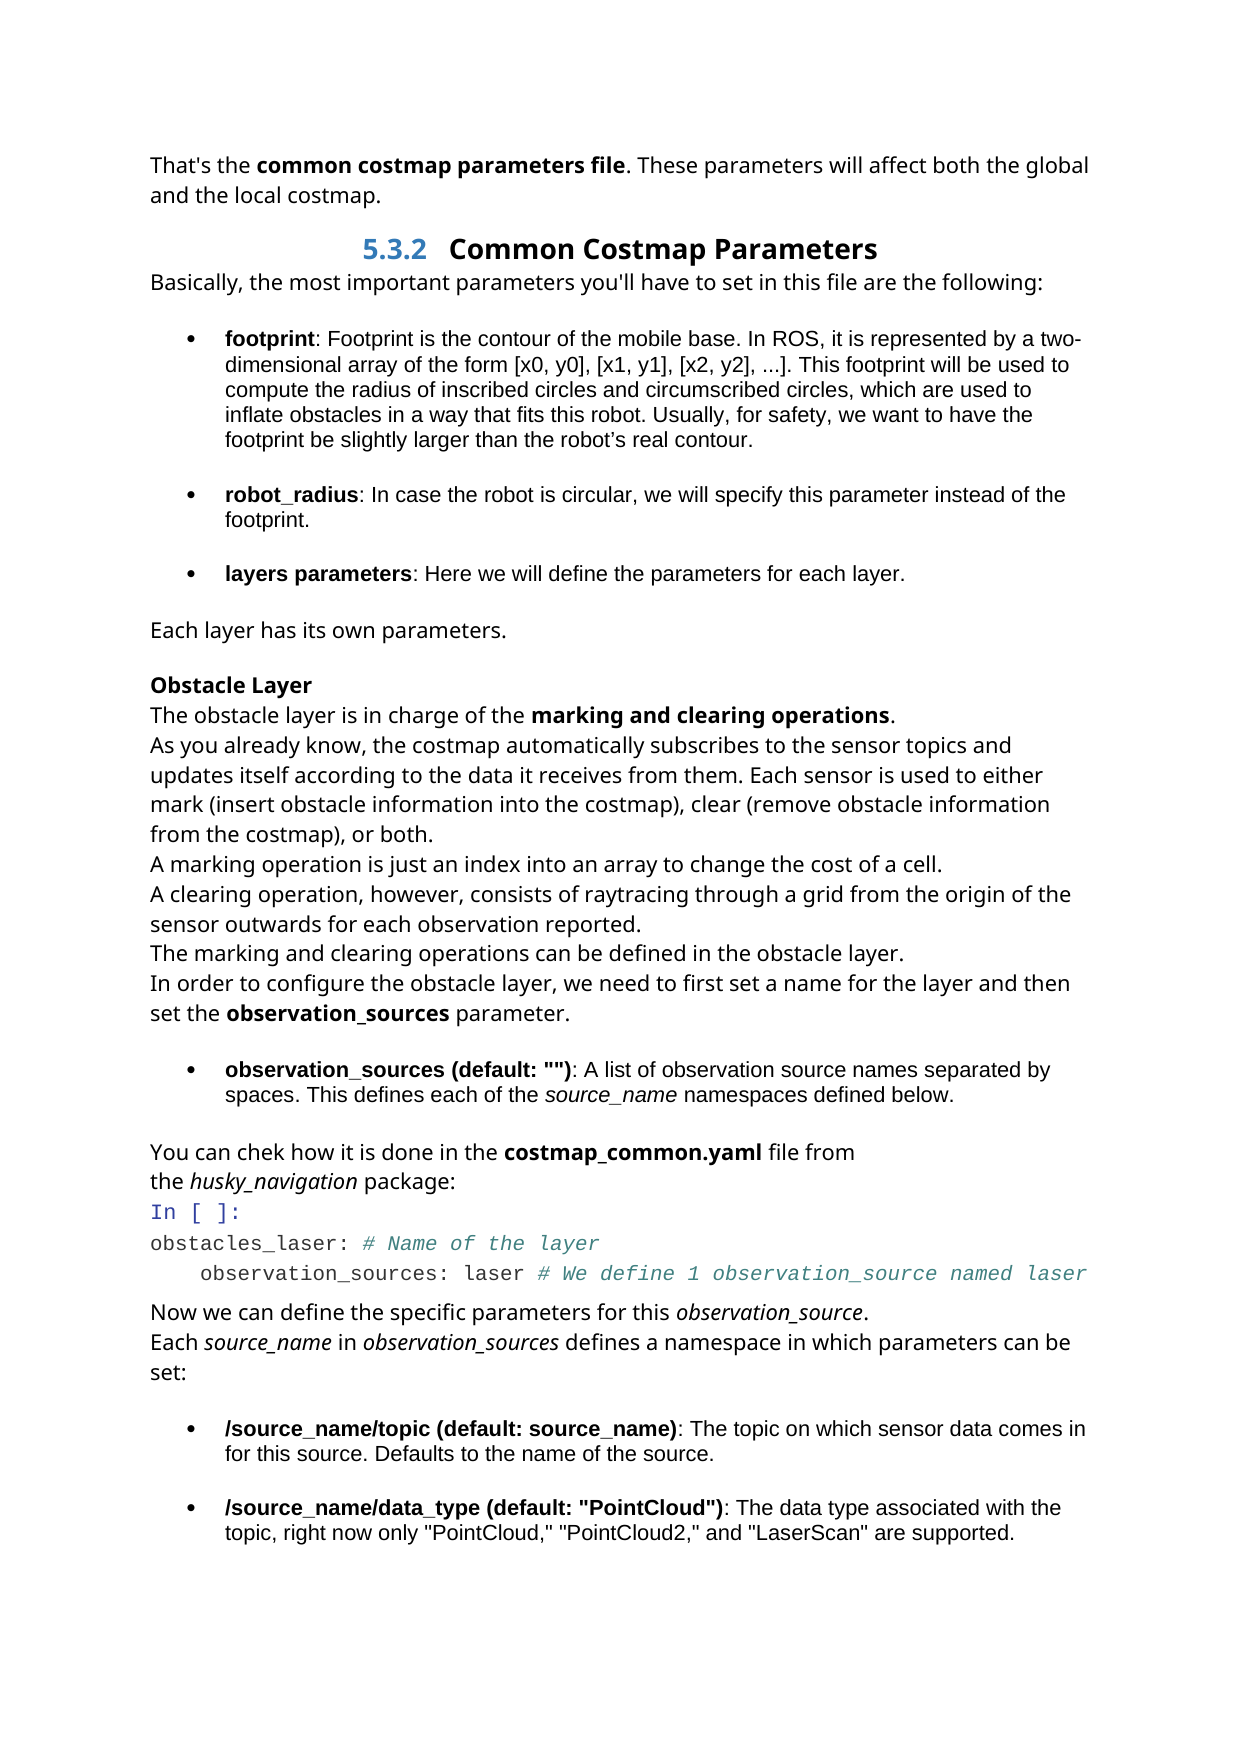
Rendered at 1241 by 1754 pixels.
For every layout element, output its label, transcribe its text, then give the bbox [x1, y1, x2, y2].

text Basically, the most important parameters you'll have to set in this file are the following: [150, 267, 1090, 297]
text obstacles_laser: # Name of the layer [150, 1226, 1090, 1257]
text observation_sources: laser # We define 1 observation_source named laser [150, 1257, 1090, 1287]
text A marking operation is just an index into an array to change the cost of a cell. A clearing operation, however, consists of raytracing through a grid from the origin of the sensor outwards for each observation reported. [150, 849, 1090, 938]
text Now we can define the specific parameters for this observation_source. Each source_name in observation_sources defines a namespace in which parameters can be set: [150, 1297, 1090, 1386]
text Each layer has its own parameters. [150, 615, 1090, 645]
text In [ ]: [150, 1196, 1090, 1226]
text 5.3.2 Common Costmap Parameters [150, 229, 1090, 267]
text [150, 150, 1090, 209]
list /source_name/topic (default: source_name): The topic on which sensor data comes in for this source. Defaults to the name of the source. [187, 1416, 1090, 1466]
list layers parameters: Here we will define the parameters for each layer. [187, 561, 1090, 586]
list robot_radius: In case the robot is circular, we will specify this parameter instead of the footprint. [187, 481, 1090, 532]
text As you already know, the costmap automatically subscribes to the sensor topics and updates itself according to the data it receives from them. Each sensor is used to either mark (insert obstacle information into the costmap), clear (remove obstacle information from the costmap), or both. [150, 730, 1090, 849]
text In order to configure the obstacle layer, we need to first set a name for the layer and then set the observation_sources parameter. [150, 968, 1090, 1028]
list /source_name/data_type (default: "PointCloud"): The data type associated with the topic, right now only "PointCloud," "PointCloud2," and "LaserScan" are supported. [187, 1495, 1090, 1546]
text The obstacle layer is in charge of the marking and clearing operations. [150, 700, 1090, 730]
list footprint: Footprint is the contour of the mobile base. In ROS, it is represented by a two-dimensional array of the form [x0, y0], [x1, y1], [x2, y2], ...]. This footprint will be used to compute the radius of inscribed circles and circumscribed circles, which are used to inflate obstacles in a way that fits this robot. Usually, for safety, we want to have the footprint be slightly larger than the robot’s real contour. [187, 326, 1090, 452]
text Obstacle Layer [150, 670, 1090, 700]
text You can chek how it is done in the costmap_common.yaml file from the husky_navigation package: [150, 1136, 1090, 1196]
list observation_sources (default: ""): A list of observation source names separated by spaces. This defines each of the source_name namespaces defined below. [187, 1057, 1090, 1107]
text The marking and clearing operations can be defined in the obstacle layer. [150, 938, 1090, 968]
